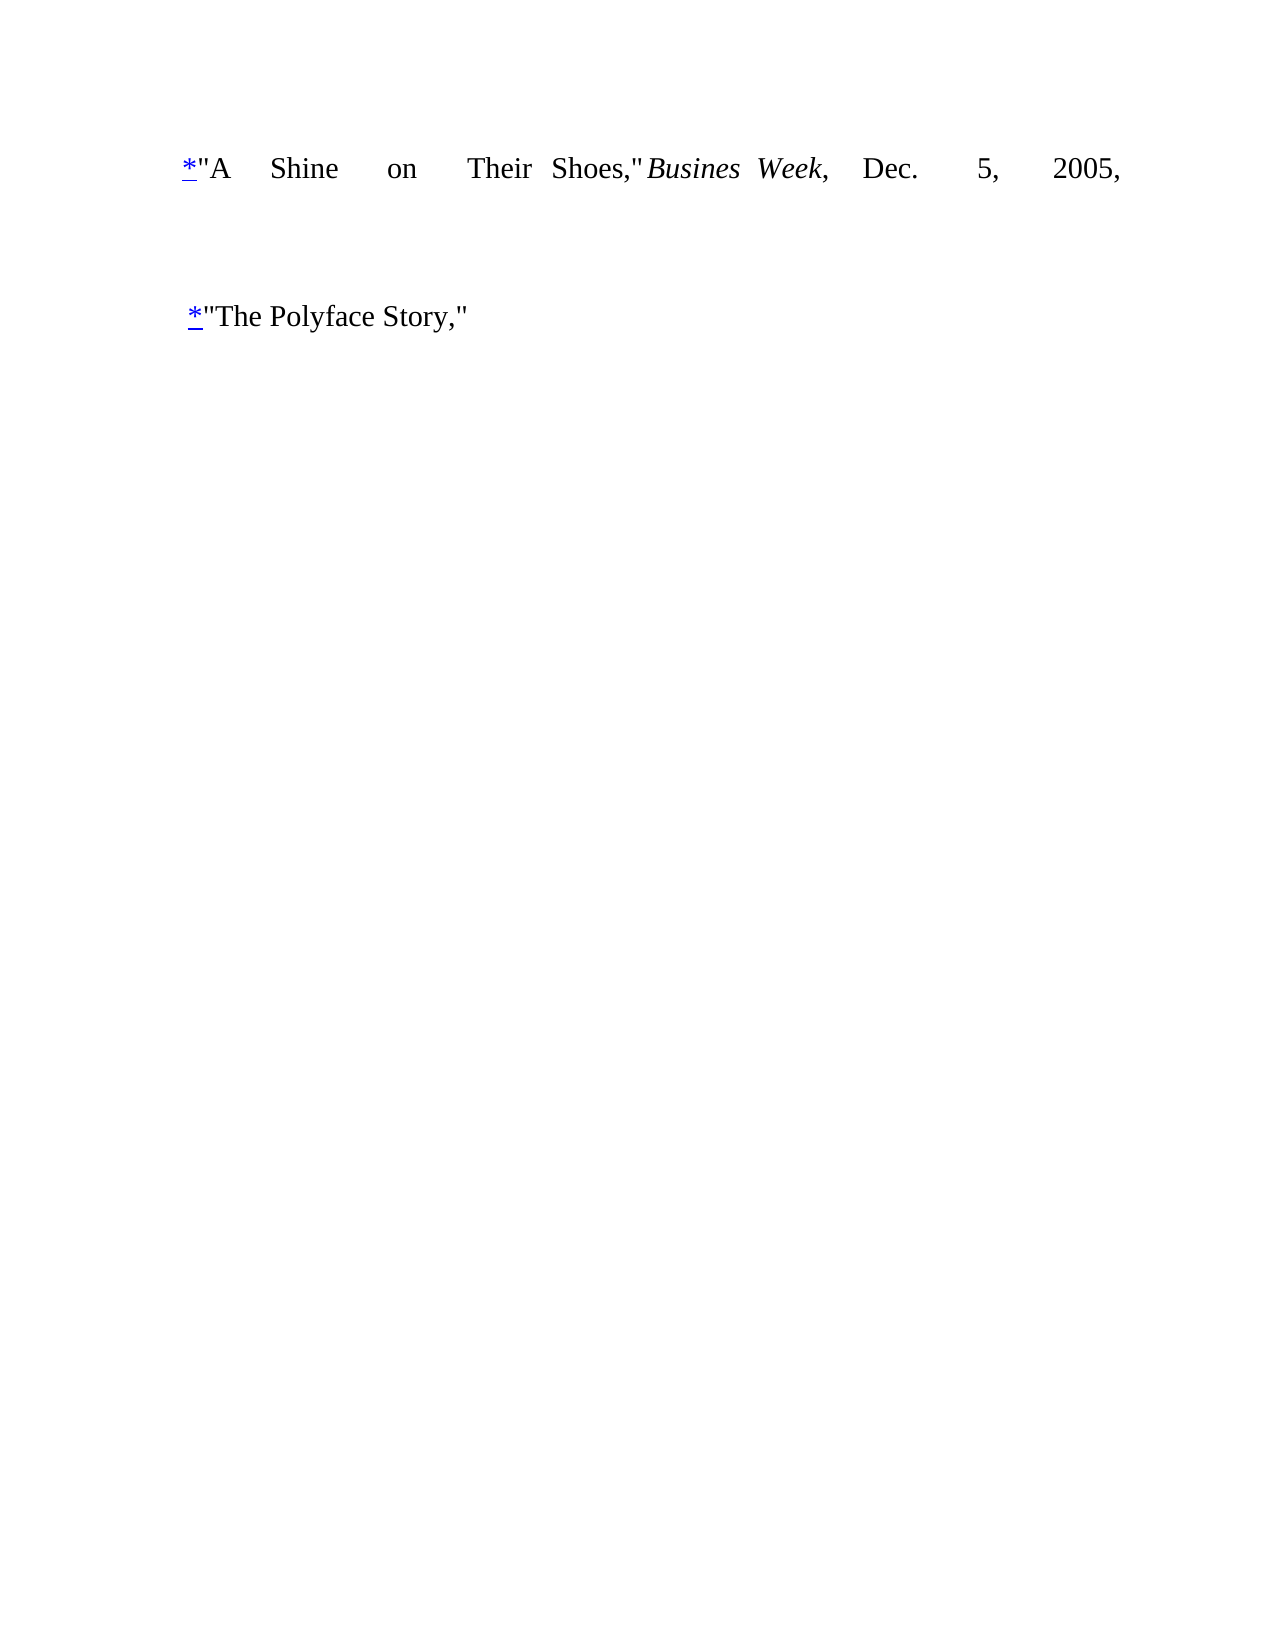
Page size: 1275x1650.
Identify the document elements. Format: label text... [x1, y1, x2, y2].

table_header on [353, 154, 451, 186]
table_header Shoes," [549, 154, 646, 186]
table_header Shine [255, 154, 353, 186]
table_header Dec. [842, 154, 939, 186]
text *"The Polyface Story," [187, 303, 1127, 333]
table_header Week, [744, 154, 842, 186]
table_header 2005, [1037, 154, 1135, 186]
table_header Business [646, 154, 744, 186]
table_header *"A [158, 154, 255, 186]
table_header Their [451, 154, 548, 186]
table_header 5, [939, 154, 1037, 186]
